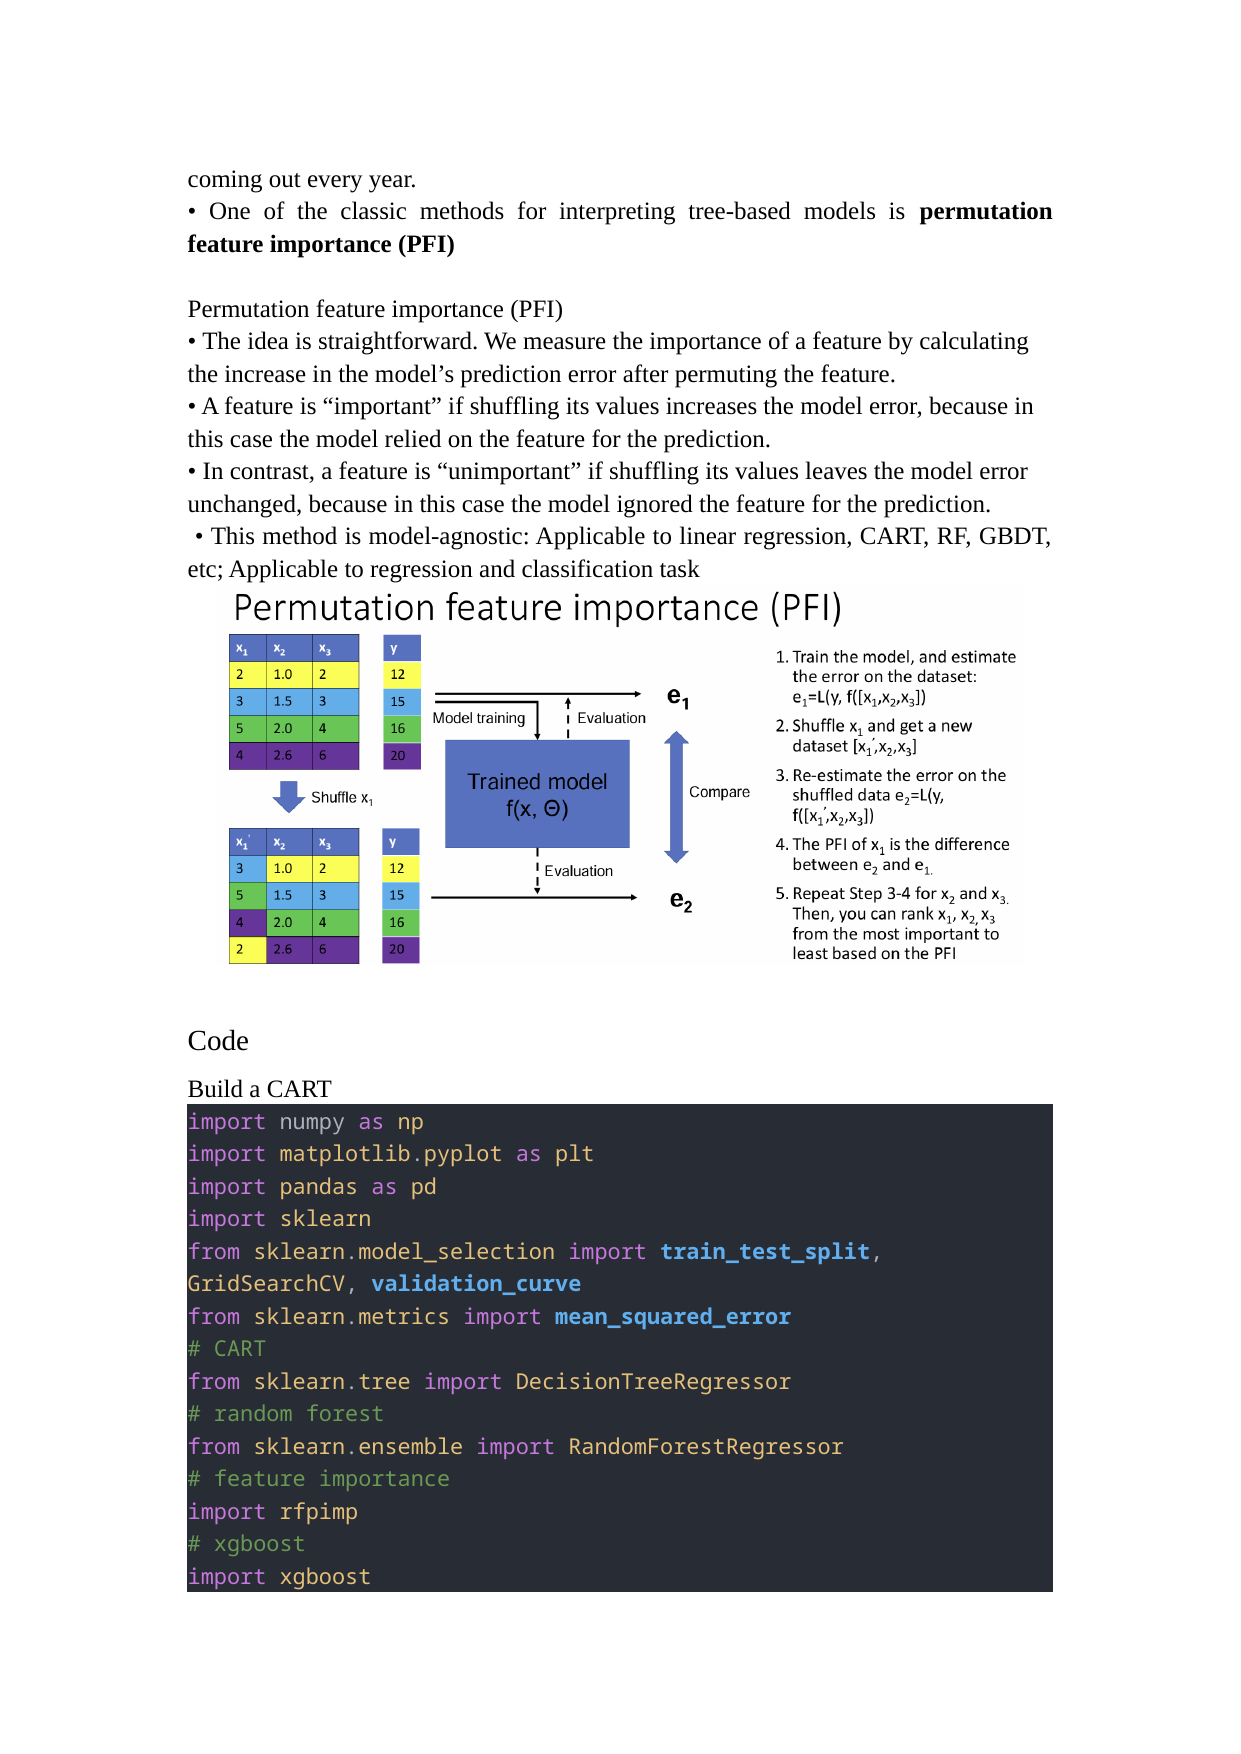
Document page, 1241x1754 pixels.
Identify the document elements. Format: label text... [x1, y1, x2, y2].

text from sklearn.tree import DecisionTreeRegressor [187, 1364, 1053, 1397]
text import sklearn [187, 1202, 1053, 1234]
text import rfpimp [187, 1494, 1053, 1527]
text # feature importance [187, 1462, 1053, 1494]
text unchanged, because in this case the model ignored the feature for the prediction. [187, 487, 1053, 519]
text from sklearn.ensemble import RandomForestRegressor [187, 1429, 1053, 1462]
text • This method is model-agnostic: Applicable to linear regression, CART, RF, GBDT, etc; Applicable to regression and classification task [187, 519, 1053, 584]
text import xgboost [187, 1559, 1053, 1592]
text # xgboost [187, 1527, 1053, 1559]
text import numpy as np [187, 1104, 1053, 1137]
text # CART [187, 1332, 1053, 1364]
text import pandas as pd [187, 1169, 1053, 1202]
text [187, 162, 1053, 194]
picture [215, 584, 1025, 966]
text from sklearn.metrics import mean_squared_error [187, 1299, 1053, 1332]
text the increase in the model’s prediction error after permuting the feature. [187, 357, 1053, 389]
text • The idea is straightforward. We measure the importance of a feature by calculating [187, 324, 1053, 357]
text Build a CART [187, 1072, 1053, 1104]
subtitle Permutation feature importance (PFI) [187, 292, 1053, 324]
text # random forest [187, 1397, 1053, 1429]
text from sklearn.model_selection import train_test_split, GridSearchCV, validation_curve [187, 1234, 1053, 1299]
text this case the model relied on the feature for the prediction. [187, 422, 1053, 454]
subtitle Code [187, 1007, 1053, 1072]
text import matplotlib.pyplot as plt [187, 1137, 1053, 1169]
text • One of the classic methods for interpreting tree-based models is permutation feature importance (PFI) [187, 194, 1053, 259]
text • A feature is “important” if shuffling its values increases the model error, because in [187, 389, 1053, 422]
text • In contrast, a feature is “unimportant” if shuffling its values leaves the model error [187, 454, 1053, 487]
